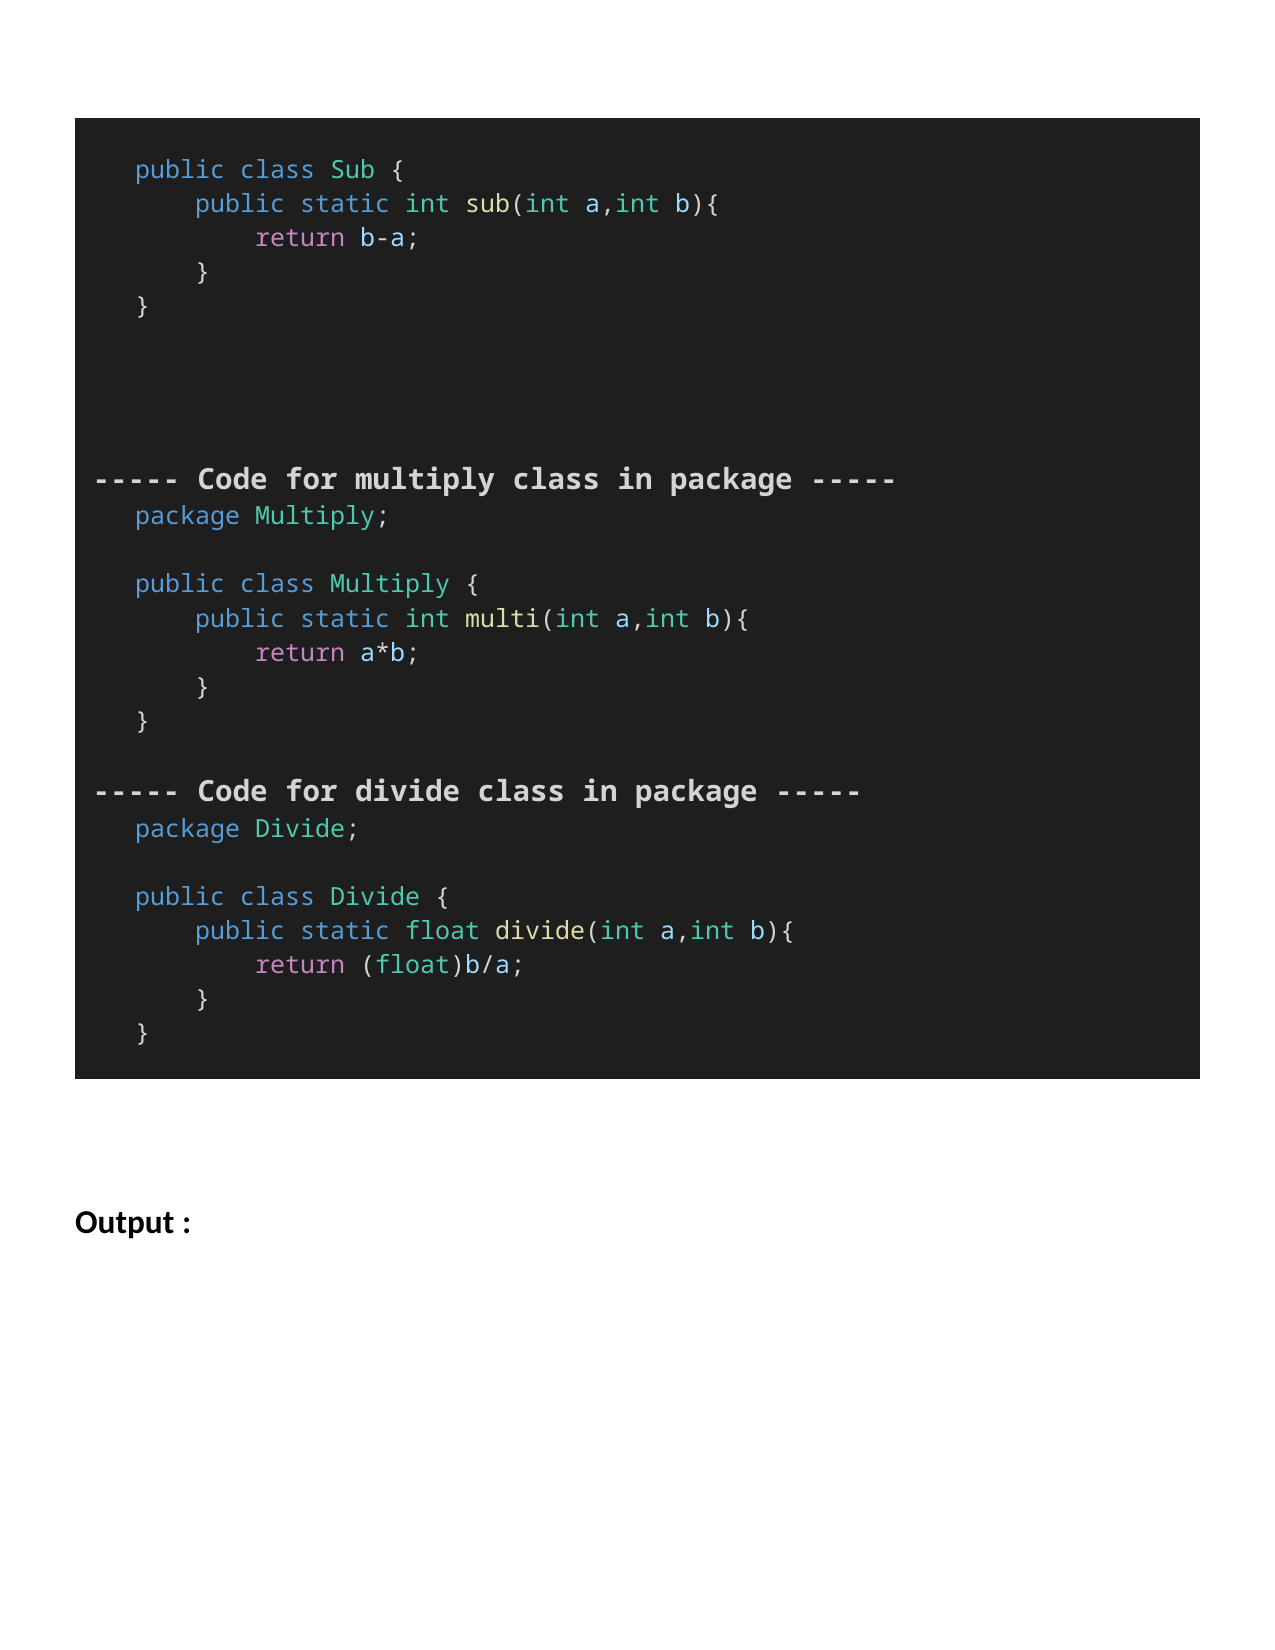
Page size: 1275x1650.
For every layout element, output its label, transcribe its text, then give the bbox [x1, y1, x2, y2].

text public class Sub { [75, 152, 1200, 186]
text ----- Code for divide class in package ----- [75, 771, 1200, 810]
text return a*b; [75, 634, 1200, 668]
text } [75, 981, 1200, 1014]
text public class Divide { [75, 878, 1200, 912]
text return b-a; [75, 220, 1200, 254]
text public class Multiply { [75, 566, 1200, 600]
text package Multiply; [75, 498, 1200, 532]
text } [75, 254, 1200, 288]
text } [75, 288, 1200, 322]
text public static int multi(int a,int b){ [75, 600, 1200, 634]
text } [75, 1014, 1200, 1049]
text package Divide; [75, 810, 1200, 844]
text public static int sub(int a,int b){ [75, 186, 1200, 220]
text } [75, 668, 1200, 702]
text } [75, 702, 1200, 736]
text public static float divide(int a,int b){ [75, 912, 1200, 946]
text Output : [75, 1201, 1200, 1242]
text ----- Code for multiply class in package ----- [75, 458, 1200, 498]
text return (float)b/a; [75, 946, 1200, 981]
